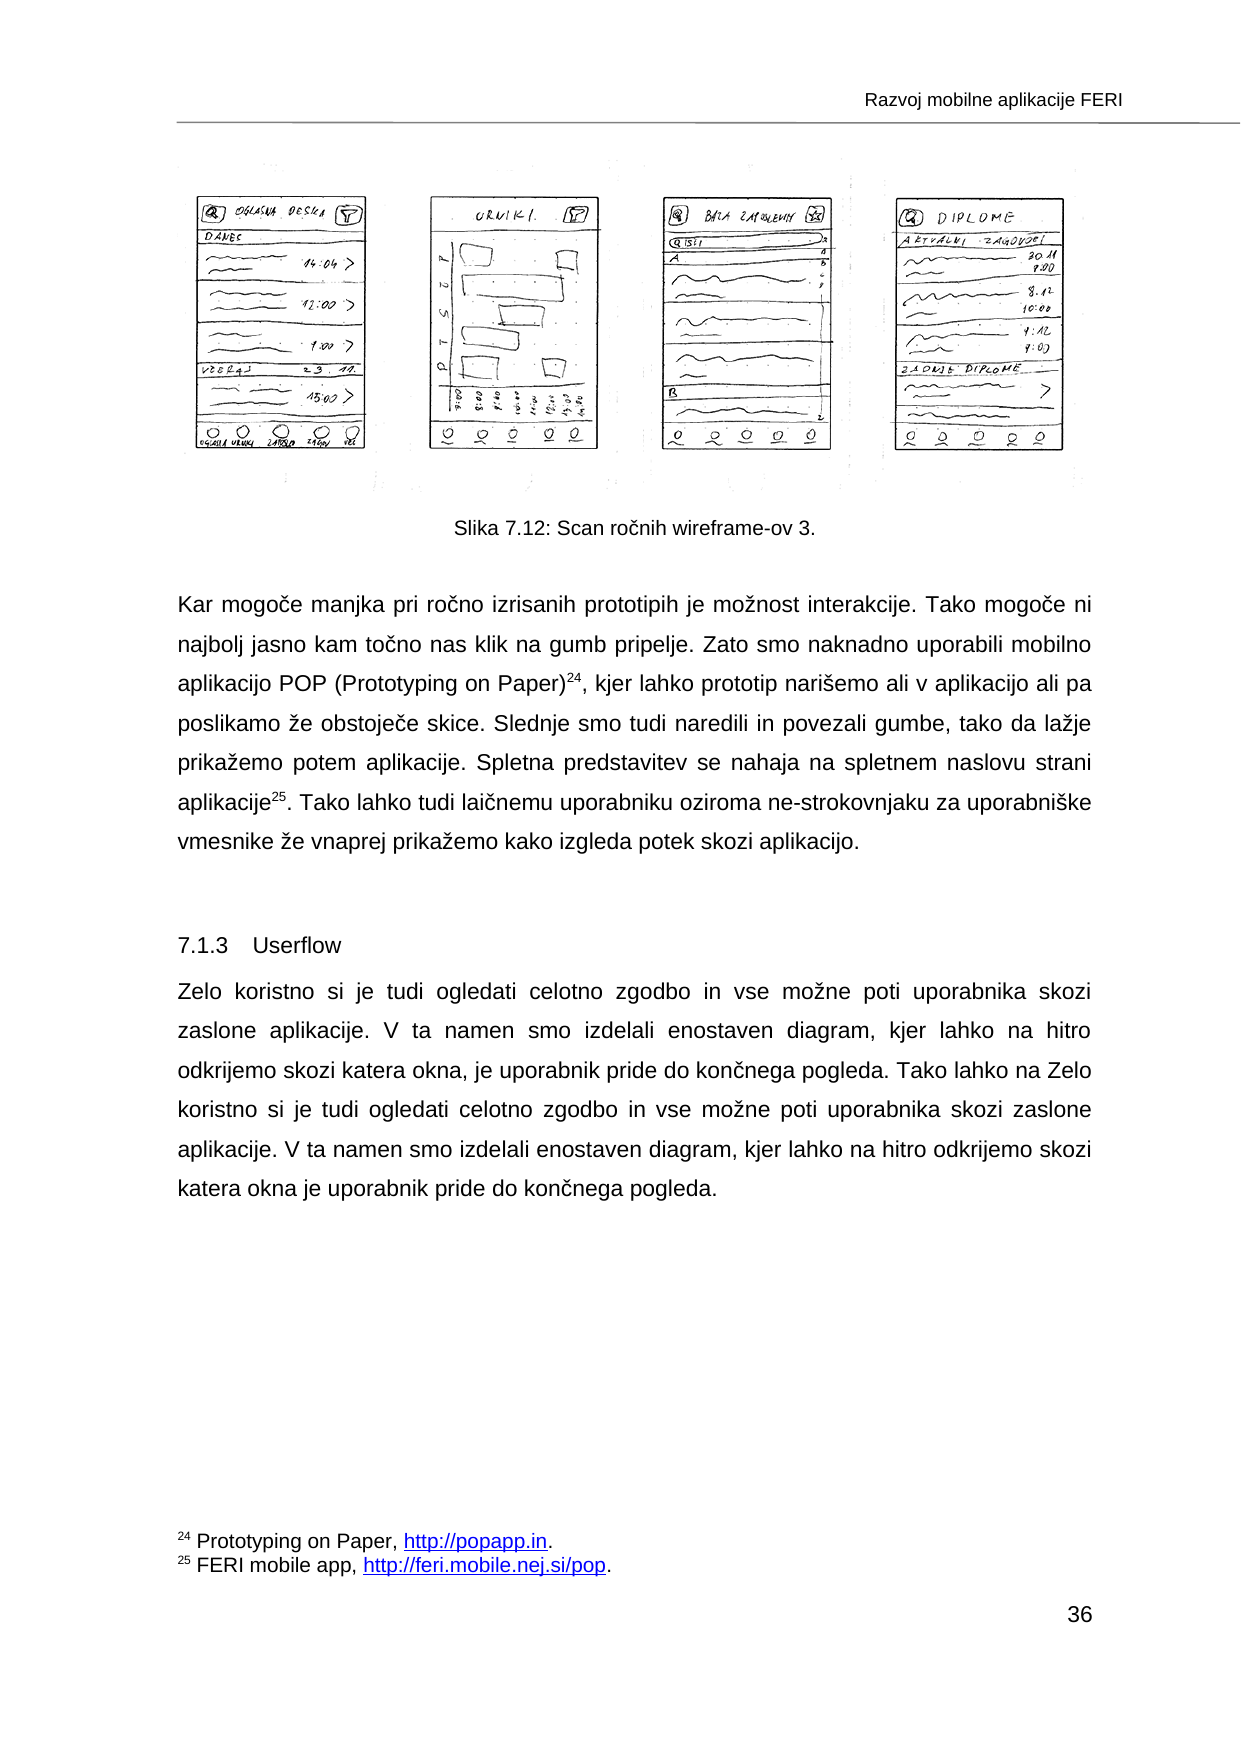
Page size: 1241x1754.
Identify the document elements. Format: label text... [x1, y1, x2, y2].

text Kar mogoče manjka pri ročno izrisanih prototipih je možnost interakcije. Tako mogoče ni najbolj jasno kam točno nas klik na gumb pripelje. Zato smo naknadno uporabili mobilno aplikacijo POP (Prototyping on Paper), kjer lahko prototip narišemo ali v aplikacijo ali pa poslikamo že obstoječe skice. Slednje smo tudi naredili in povezali gumbe, tako da lažje prikažemo potem aplikacije. Spletna predstavitev se nahaja na spletnem naslovu strani aplikacije. Tako lahko tudi laičnemu uporabniku oziroma ne-strokovnjaku za uporabniške vmesnike že vnaprej prikažemo kako izgleda potek skozi aplikacijo. [177, 591, 1092, 854]
text Zelo koristno si je tudi ogledati celotno zgodbo in vse možne poti uporabnika skozi zaslone aplikacije. V ta namen smo izdelali enostaven diagram, kjer lahko na hitro odkrijemo skozi katera okna, je uporabnik pride do končnega pogleda. Tako lahko na Zelo koristno si je tudi ogledati celotno zgodbo in vse možne poti uporabnika skozi zaslone aplikacije. V ta namen smo izdelali enostaven diagram, kjer lahko na hitro odkrijemo skozi katera okna je uporabnik pride do končnega pogleda. [177, 978, 1092, 1202]
subtitle Userflow [177, 932, 1092, 958]
picture [177, 153, 1093, 492]
